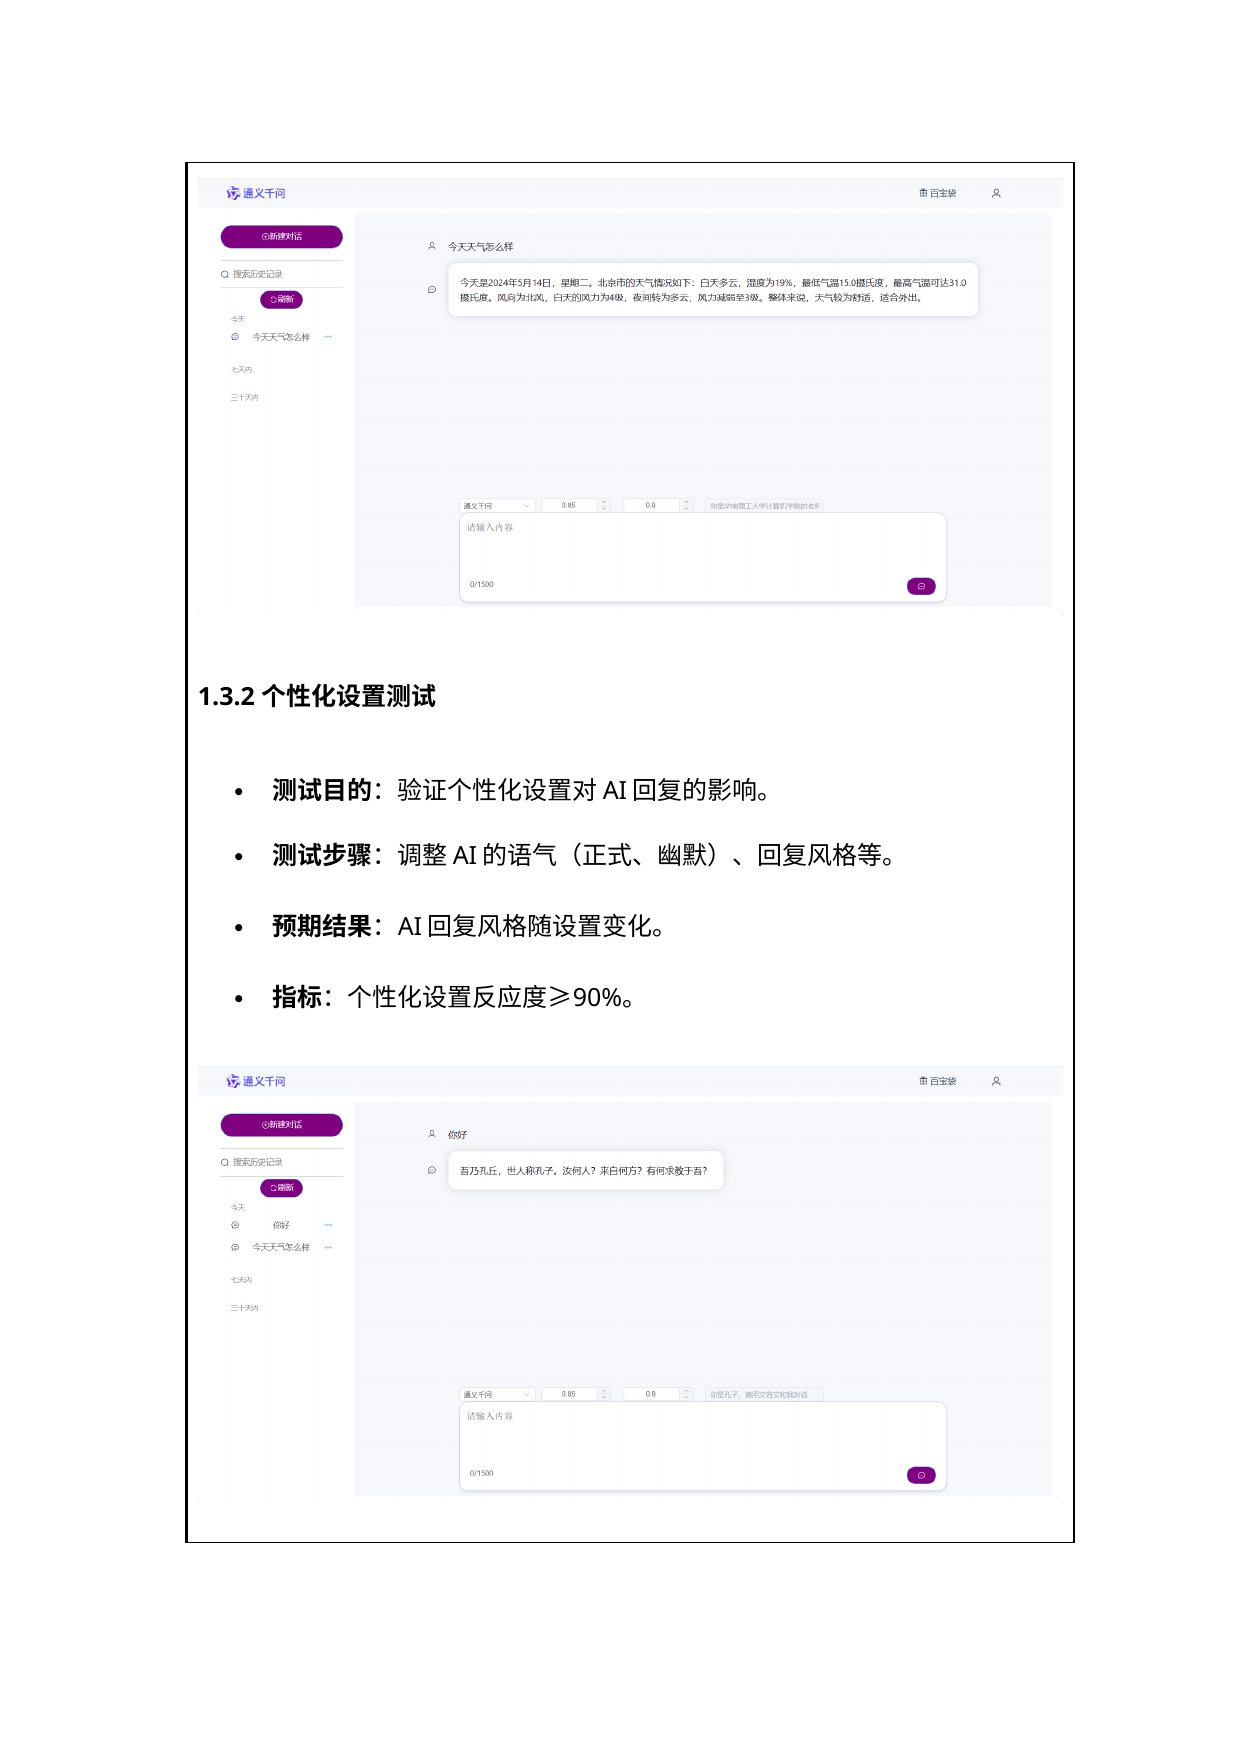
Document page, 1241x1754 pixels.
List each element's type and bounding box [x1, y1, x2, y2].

picture [197, 178, 1063, 615]
table_cell [188, 163, 1073, 1542]
picture [197, 1066, 1063, 1504]
